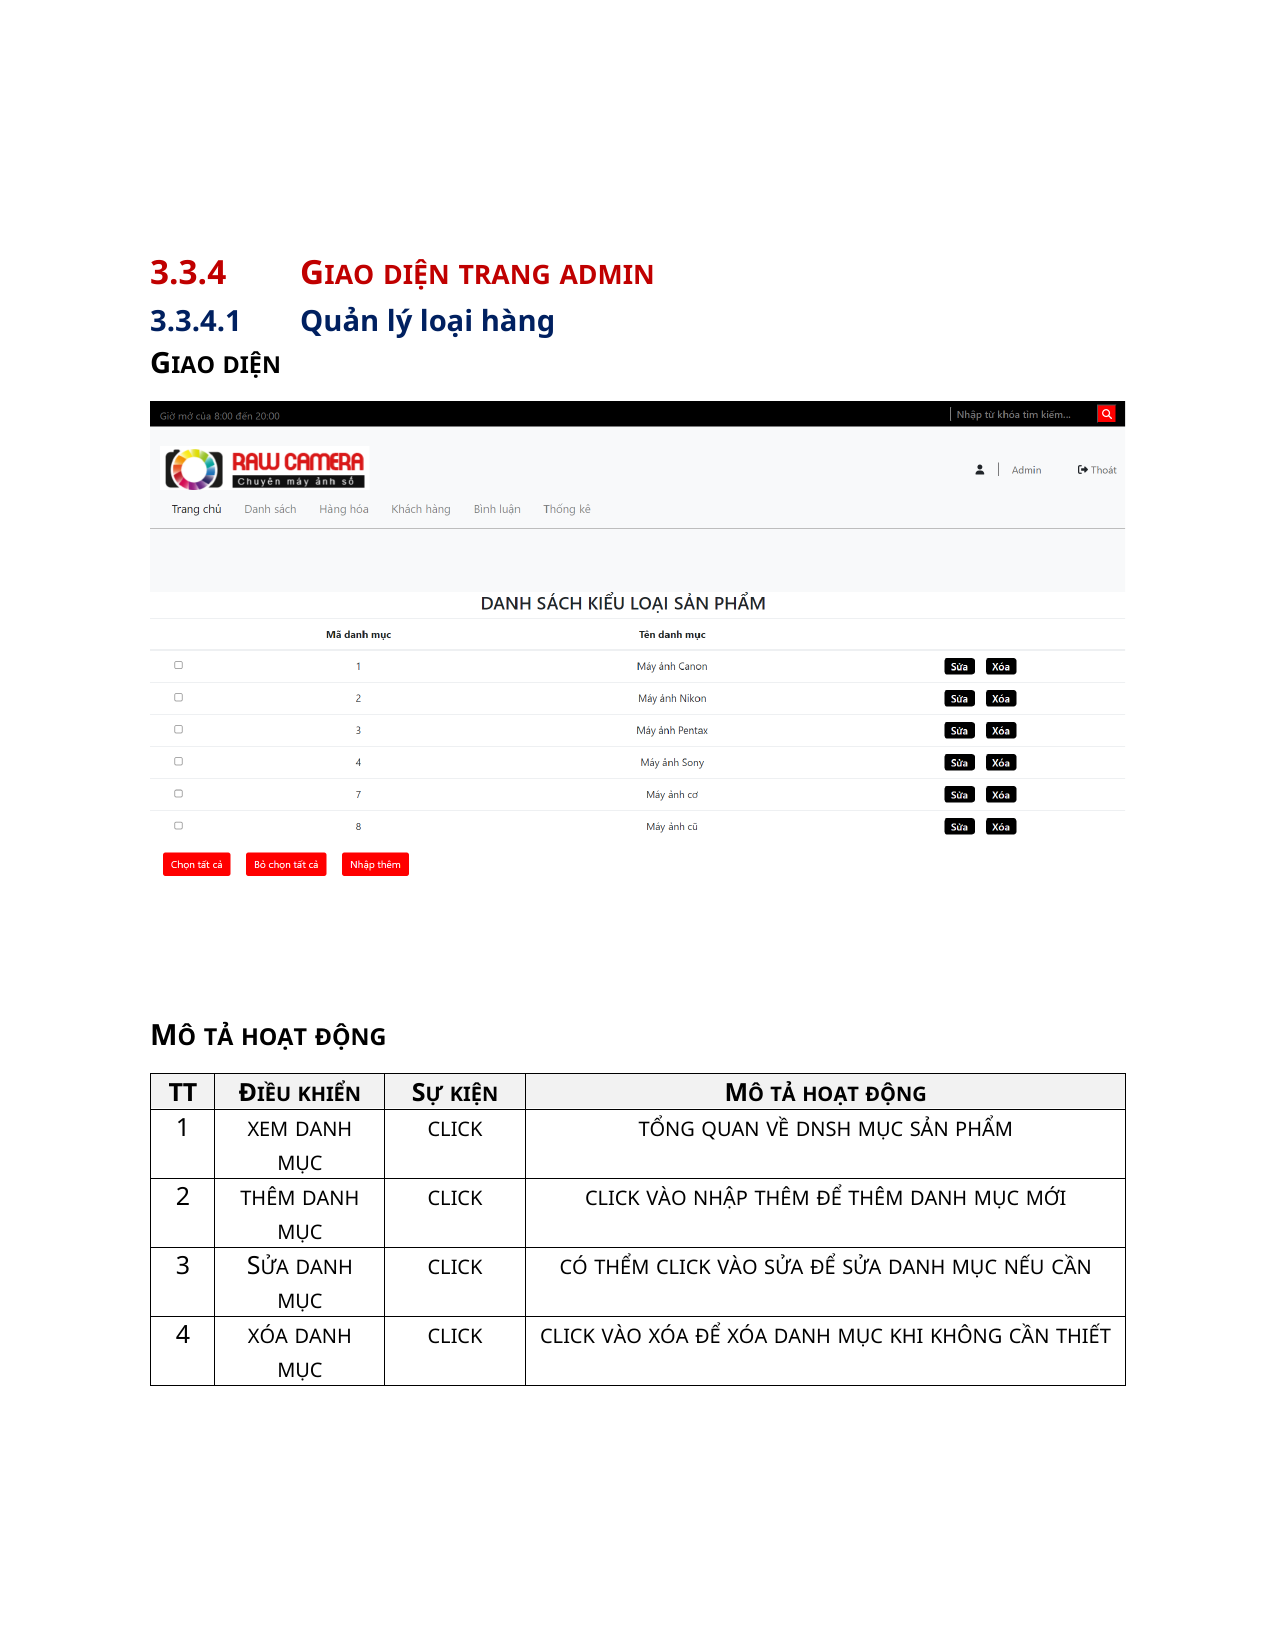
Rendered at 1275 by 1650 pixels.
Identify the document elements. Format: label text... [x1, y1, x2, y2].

table_cell 1 [151, 1110, 214, 1178]
table_header Mô tả hoạt động [526, 1074, 1125, 1108]
table_cell click [385, 1317, 525, 1385]
table_cell Sửa danh mục [215, 1248, 384, 1316]
table_cell click vào xóa để xóa danh mục khi không cần thiết [526, 1317, 1125, 1385]
table_cell có thểm click vào sửa để sửa danh mục nếu cần [526, 1248, 1125, 1316]
table_cell xem danh mục [215, 1110, 384, 1178]
table_cell click [385, 1179, 525, 1247]
subtitle Quản lý loại hàng [150, 301, 1125, 340]
table_cell click [385, 1110, 525, 1178]
table_cell 2 [151, 1179, 214, 1247]
table_header Sự kiện [385, 1074, 525, 1108]
table_header TT [151, 1074, 214, 1108]
table_cell 3 [151, 1248, 214, 1316]
text Giao diện [150, 343, 1125, 382]
text Mô tả hoạt động [150, 1015, 1125, 1054]
subtitle Giao diện trang admin [150, 248, 1125, 294]
table_cell tổng quan về dnsh mục sản phẩm [526, 1110, 1125, 1178]
table_header Điều khiển [215, 1074, 384, 1108]
picture [150, 401, 1125, 879]
table_cell click [385, 1248, 525, 1316]
table_cell 4 [151, 1317, 214, 1385]
table_cell thêm danh mục [215, 1179, 384, 1247]
table_cell xóa danh mục [215, 1317, 384, 1385]
table_cell click vào nhập thêm để thêm danh mục mới [526, 1179, 1125, 1247]
